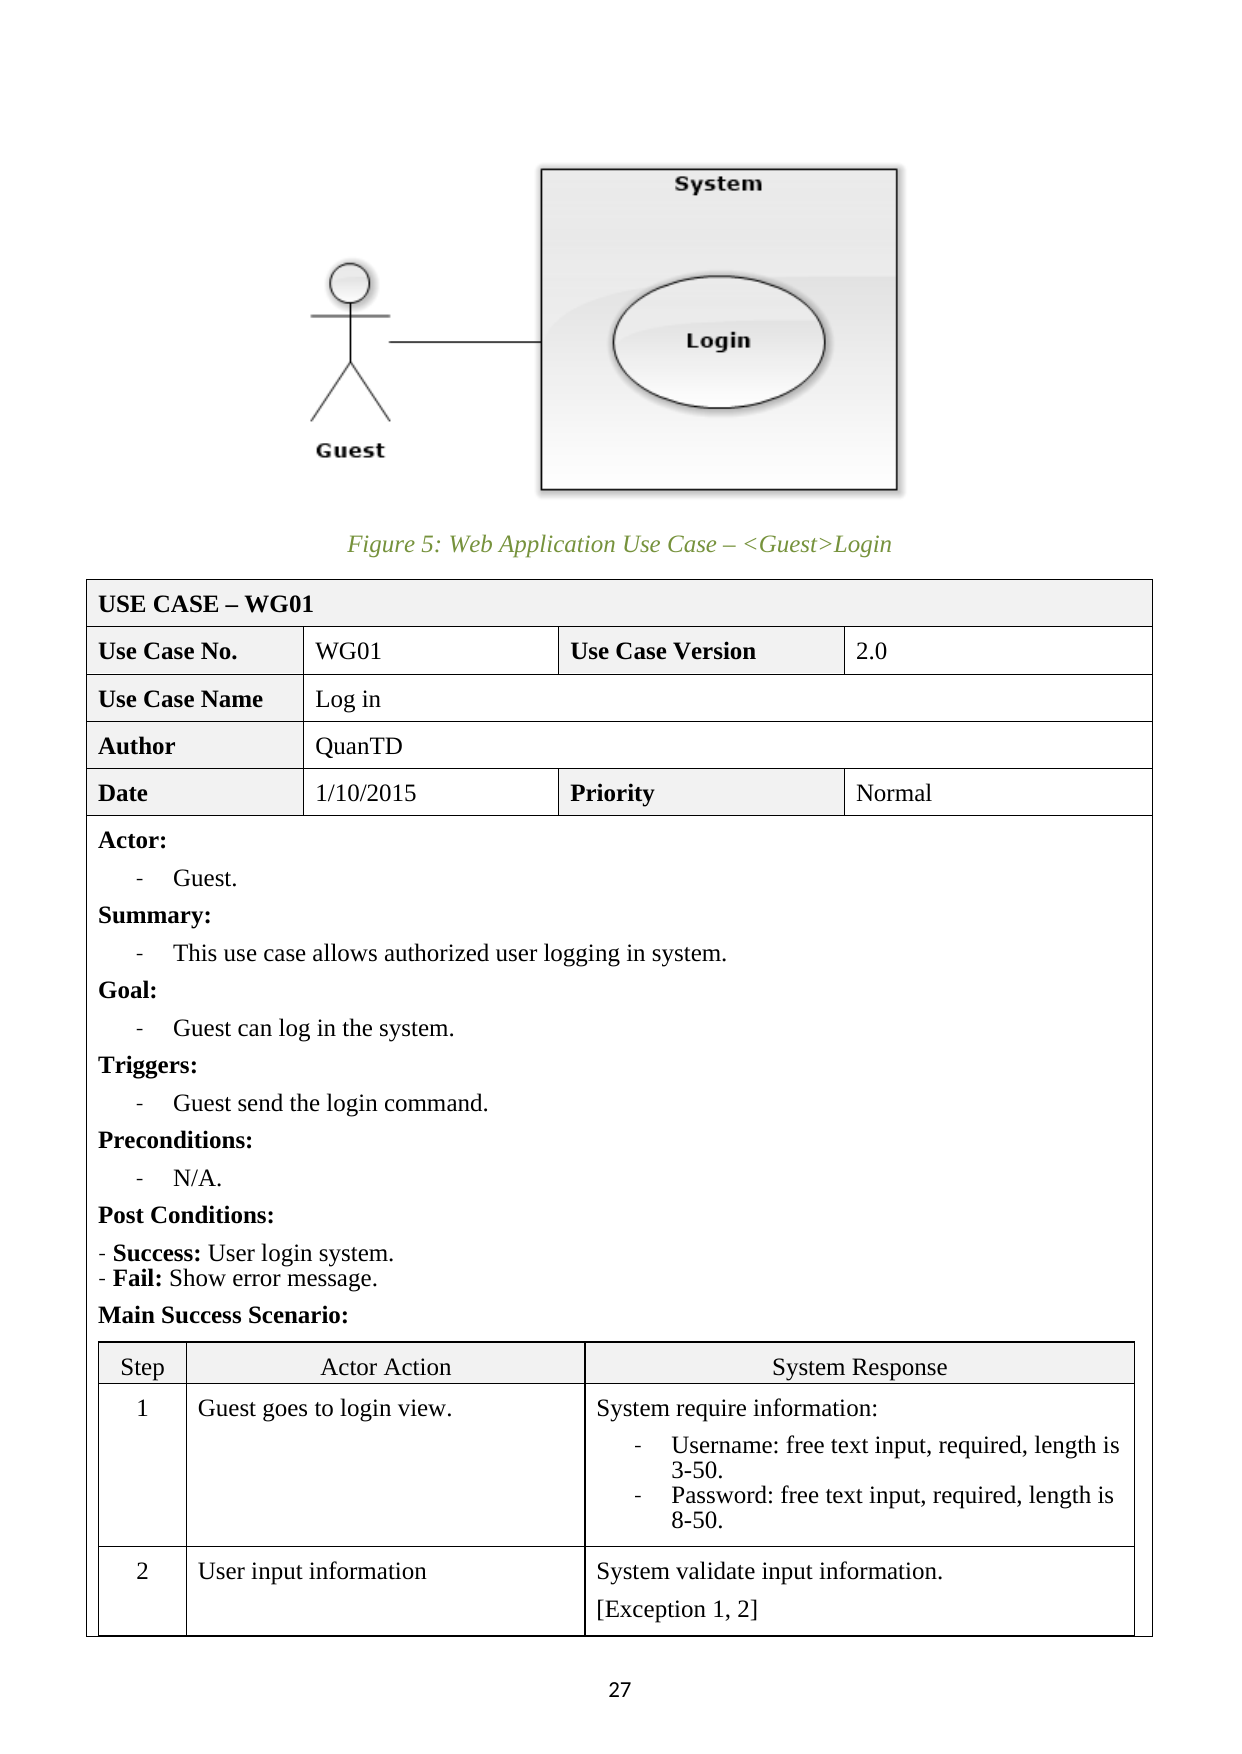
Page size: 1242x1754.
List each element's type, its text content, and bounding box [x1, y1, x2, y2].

picture [303, 162, 937, 530]
table_cell WG01 [304, 627, 558, 673]
table_cell Use Case No. [87, 627, 303, 673]
table_cell Author [87, 722, 303, 768]
table_cell Use Case Version [559, 627, 844, 673]
table_cell Use Case Name [87, 675, 303, 721]
table_cell 2.0 [845, 627, 1152, 673]
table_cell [87, 816, 1152, 1636]
table_cell Priority [559, 769, 844, 815]
table_cell Normal [845, 769, 1152, 815]
table_cell Log in [304, 675, 1152, 721]
table_cell QuanTD [304, 722, 1152, 768]
text Figure 5: Web Application Use Case – <Guest>Login [94, 529, 1146, 558]
table_cell 1/10/2015 [304, 769, 558, 815]
table_header USE CASE – WG01 [87, 580, 1152, 626]
table_cell Date [87, 769, 303, 815]
